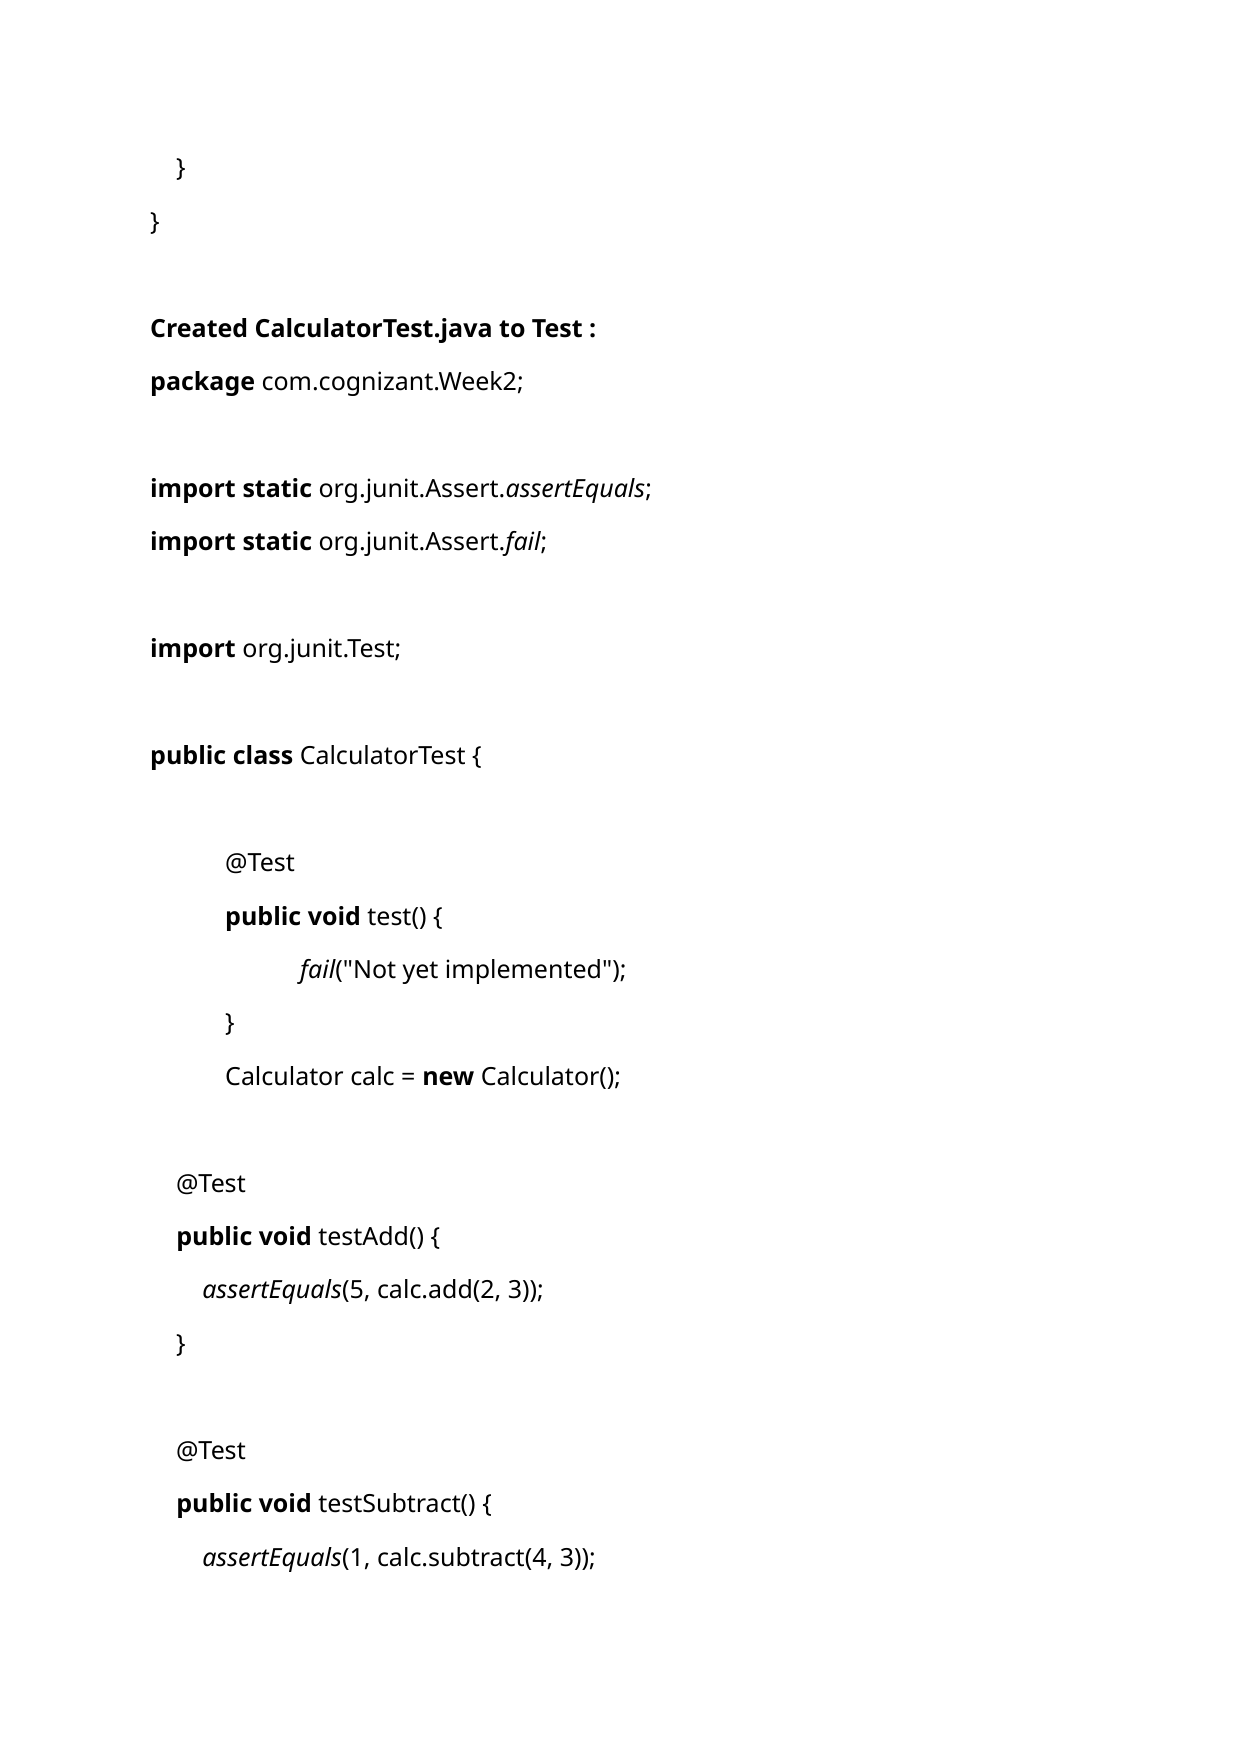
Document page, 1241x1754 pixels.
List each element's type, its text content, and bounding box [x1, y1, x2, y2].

text import static org.junit.Assert.fail; [150, 524, 1090, 558]
text public void testAdd() { [150, 1219, 1090, 1253]
text fail("Not yet implemented"); [150, 952, 1090, 986]
text import static org.junit.Assert.assertEquals; [150, 471, 1090, 505]
text public void test() { [150, 898, 1090, 932]
text assertEquals(5, calc.add(2, 3)); [150, 1272, 1090, 1306]
text @Test [150, 845, 1090, 879]
text } [150, 1326, 1090, 1360]
text } [150, 1005, 1090, 1039]
text @Test [150, 1165, 1090, 1199]
text package com.cognizant.Week2; [150, 364, 1090, 398]
text @Test [150, 1432, 1090, 1467]
text Created CalculatorTest.java to Test : [150, 310, 1090, 344]
text public void testSubtract() { [150, 1486, 1090, 1520]
text assertEquals(1, calc.subtract(4, 3)); [150, 1539, 1090, 1573]
text public class CalculatorTest { [150, 738, 1090, 772]
text } [150, 203, 1090, 237]
text import org.junit.Test; [150, 631, 1090, 665]
text Calculator calc = new Calculator(); [150, 1058, 1090, 1092]
text } [150, 150, 1090, 184]
